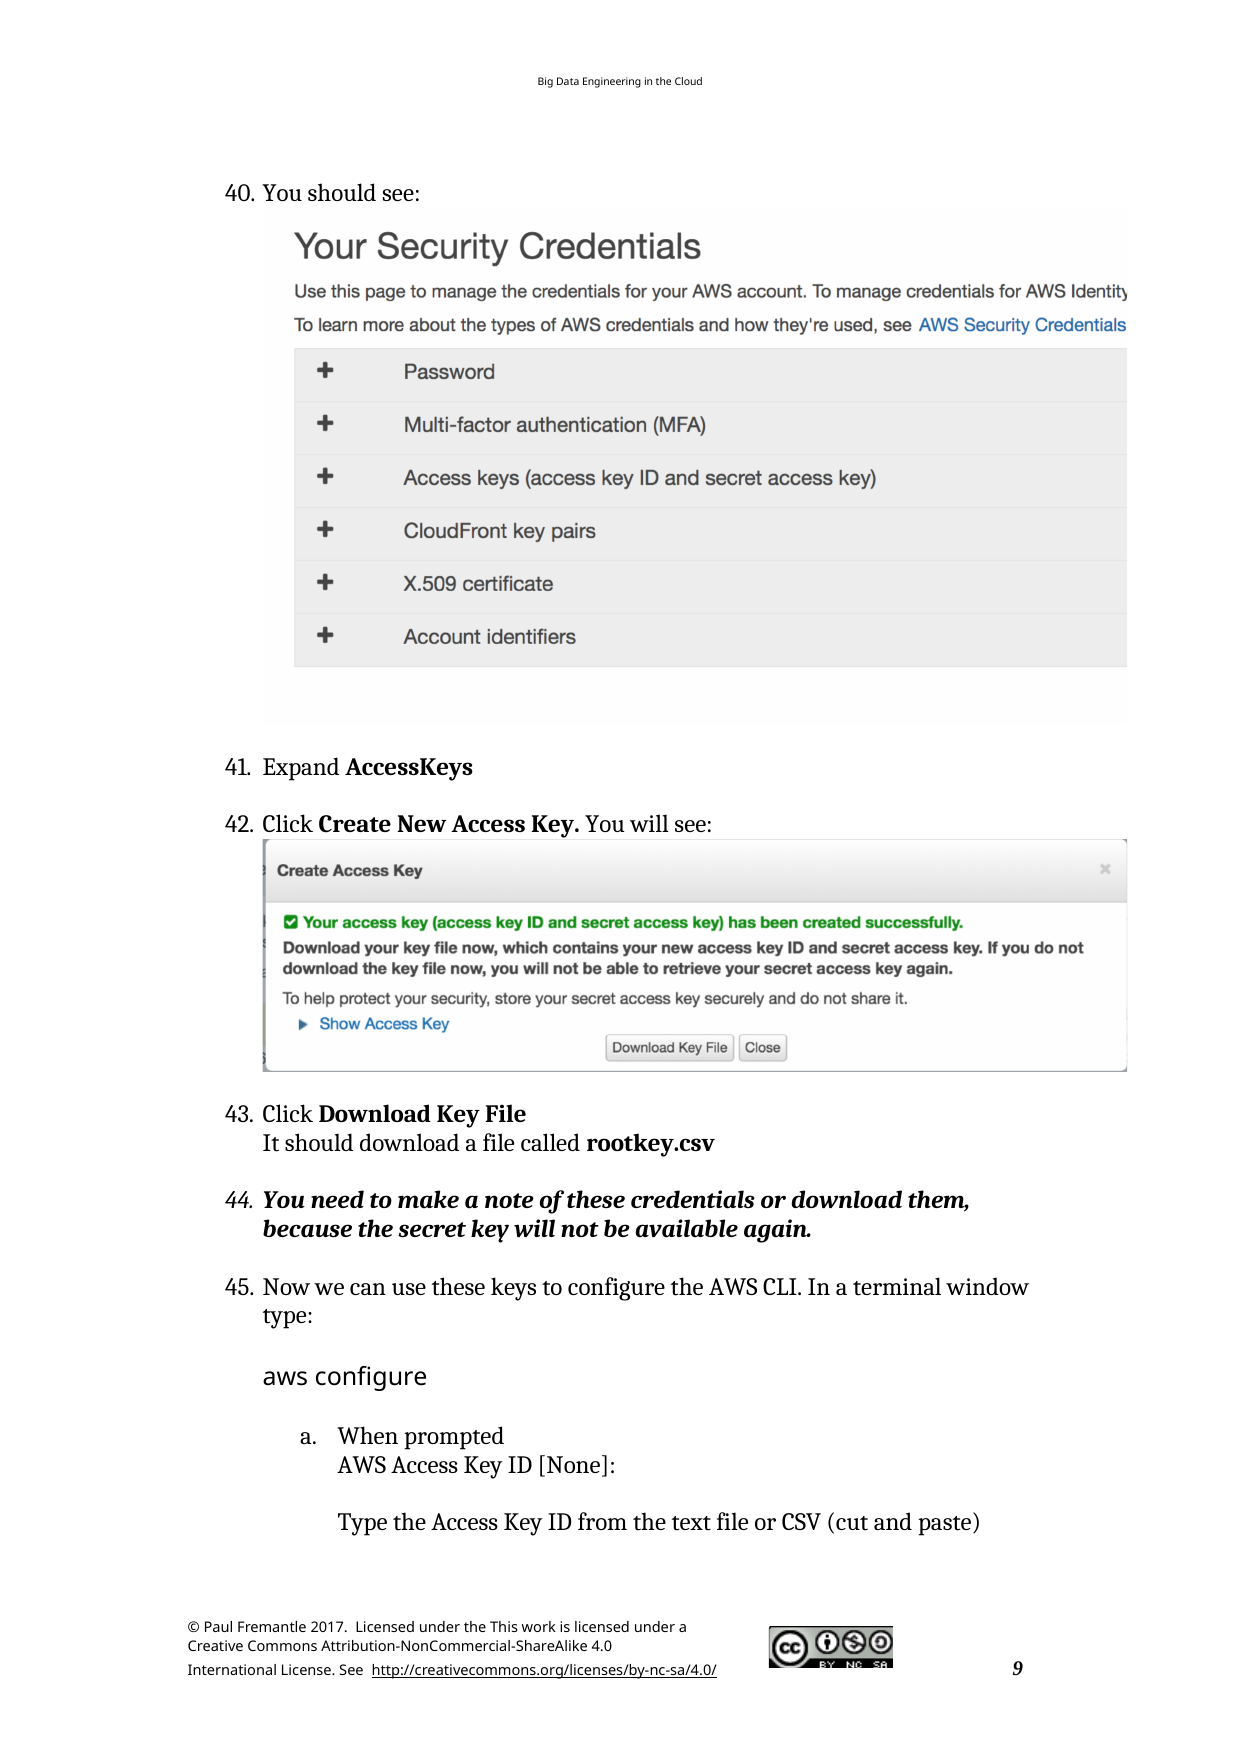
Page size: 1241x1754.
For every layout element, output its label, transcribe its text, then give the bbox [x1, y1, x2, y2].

list Click Download Key File It should download a file called rootkey.csv [225, 1100, 1053, 1186]
list When prompted AWS Access Key ID [None]: Type the Access Key ID from the text file or CSV (cut and paste) [300, 1422, 1053, 1537]
picture [768, 1626, 893, 1668]
picture [262, 839, 1128, 1072]
picture [262, 207, 1128, 725]
list Now we can use these keys to configure the AWS CLI. In a terminal window type: aws configure [225, 1273, 1053, 1422]
list You need to make a note of these credentials or download them, because the secret key will not be available again. [225, 1186, 1053, 1273]
list Expand AccessKeys [225, 753, 1053, 810]
